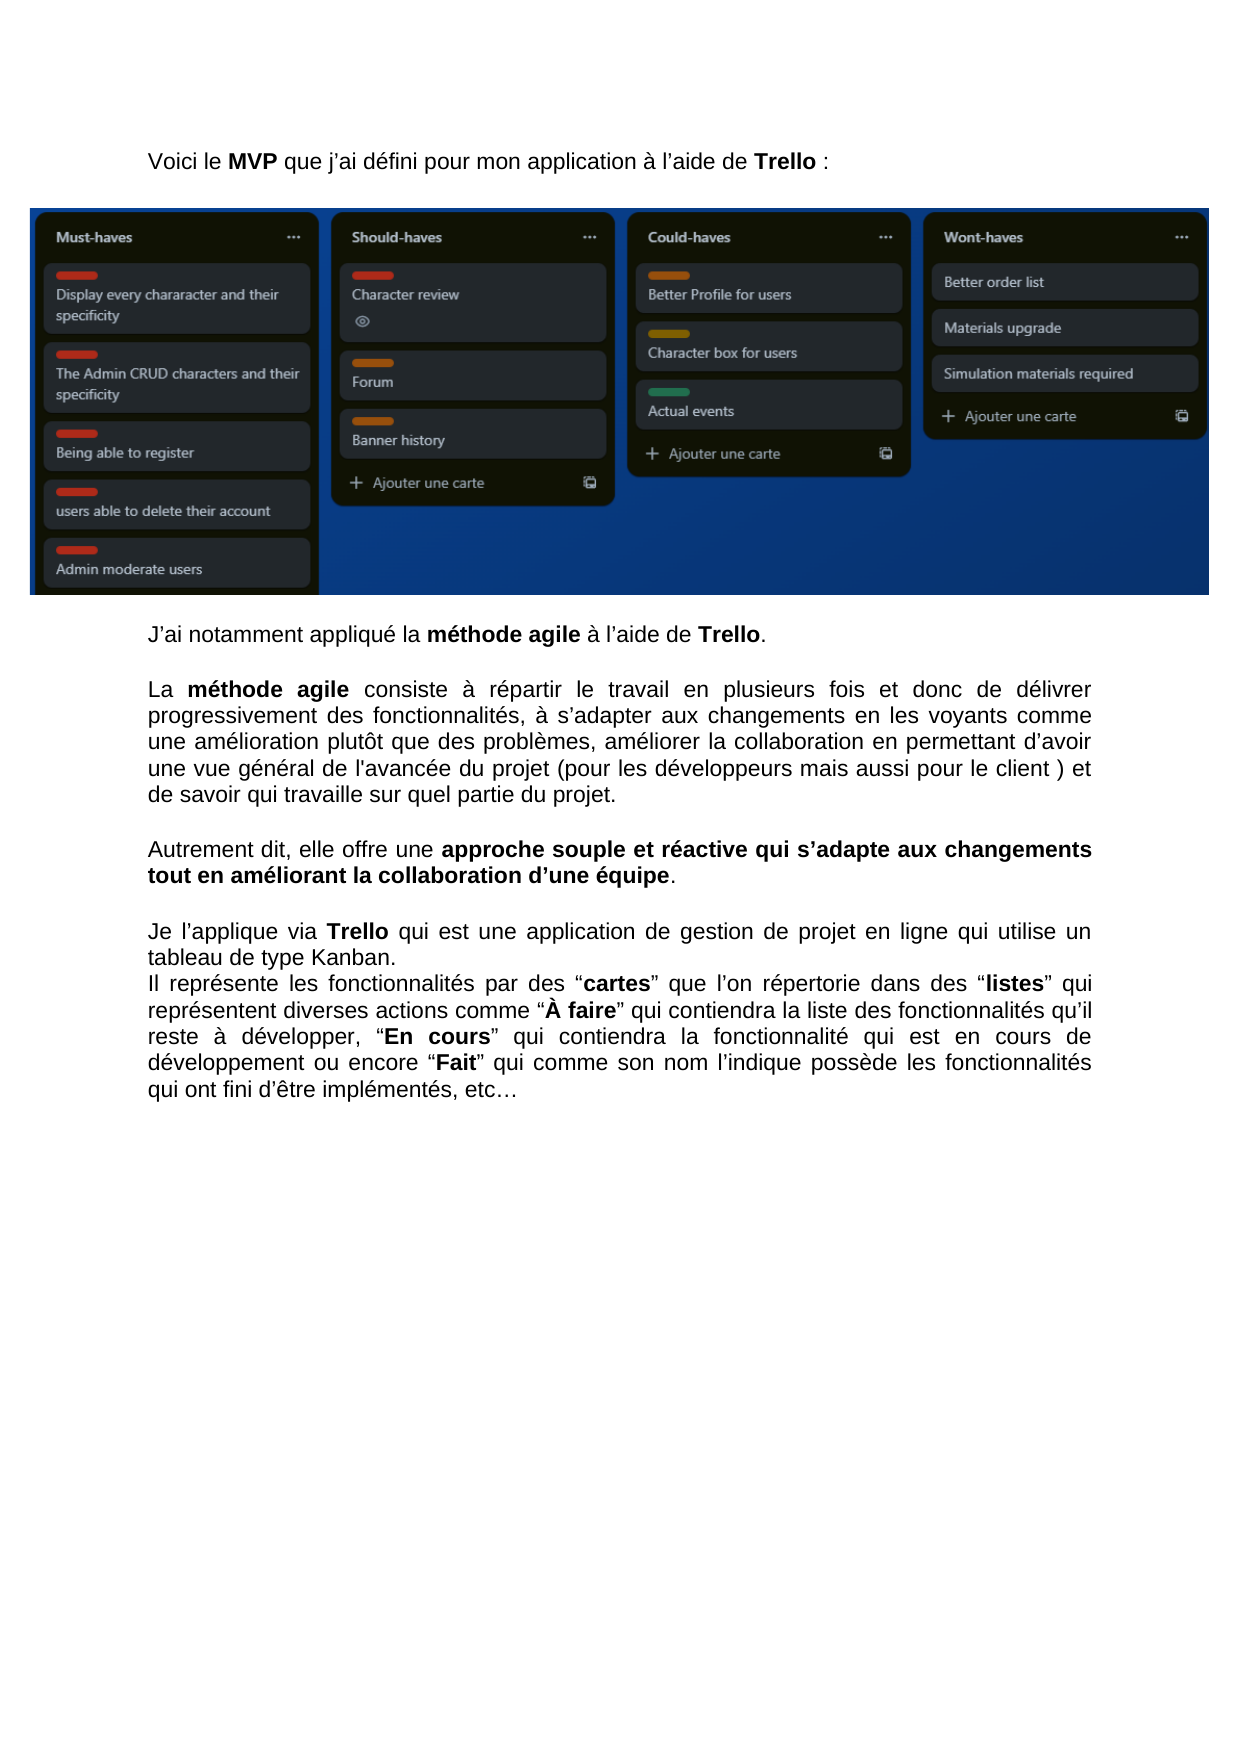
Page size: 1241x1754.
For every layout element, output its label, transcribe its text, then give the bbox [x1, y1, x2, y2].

text La méthode agile consiste à répartir le travail en plusieurs fois et donc de délivrer progressivement des fonctionnalités, à s’adapter aux changements en les voyants comme une amélioration plutôt que des problèmes, améliorer la collaboration en permettant d’avoir une vue général de l'avancée du projet (pour les développeurs mais aussi pour le client ) et de savoir qui travaille sur quel partie du projet. [148, 676, 1093, 807]
text Autrement dit, elle offre une approche souple et réactive qui s’adapte aux changements tout en améliorant la collaboration d’une équipe. [148, 836, 1093, 889]
text Il représente les fonctionnalités par des “cartes” que l’on répertorie dans des “listes” qui représentent diverses actions comme “À faire” qui contiendra la liste des fonctionnalités qu’il reste à développer, “En cours” qui contiendra la fonctionnalité qui est en cours de développement ou encore “Fait” qui comme son nom l’indique possède les fonctionnalités qui ont fini d’être implémentés, etc… [148, 970, 1093, 1102]
text Voici le MVP que j’ai défini pour mon application à l’aide de Trello : [148, 148, 1093, 174]
text Je l’applique via Trello qui est une application de gestion de projet en ligne qui utilise un tableau de type Kanban. [148, 918, 1093, 970]
picture [29, 208, 1209, 595]
text J’ai notamment appliqué la méthode agile à l’aide de Trello. [148, 621, 1093, 647]
